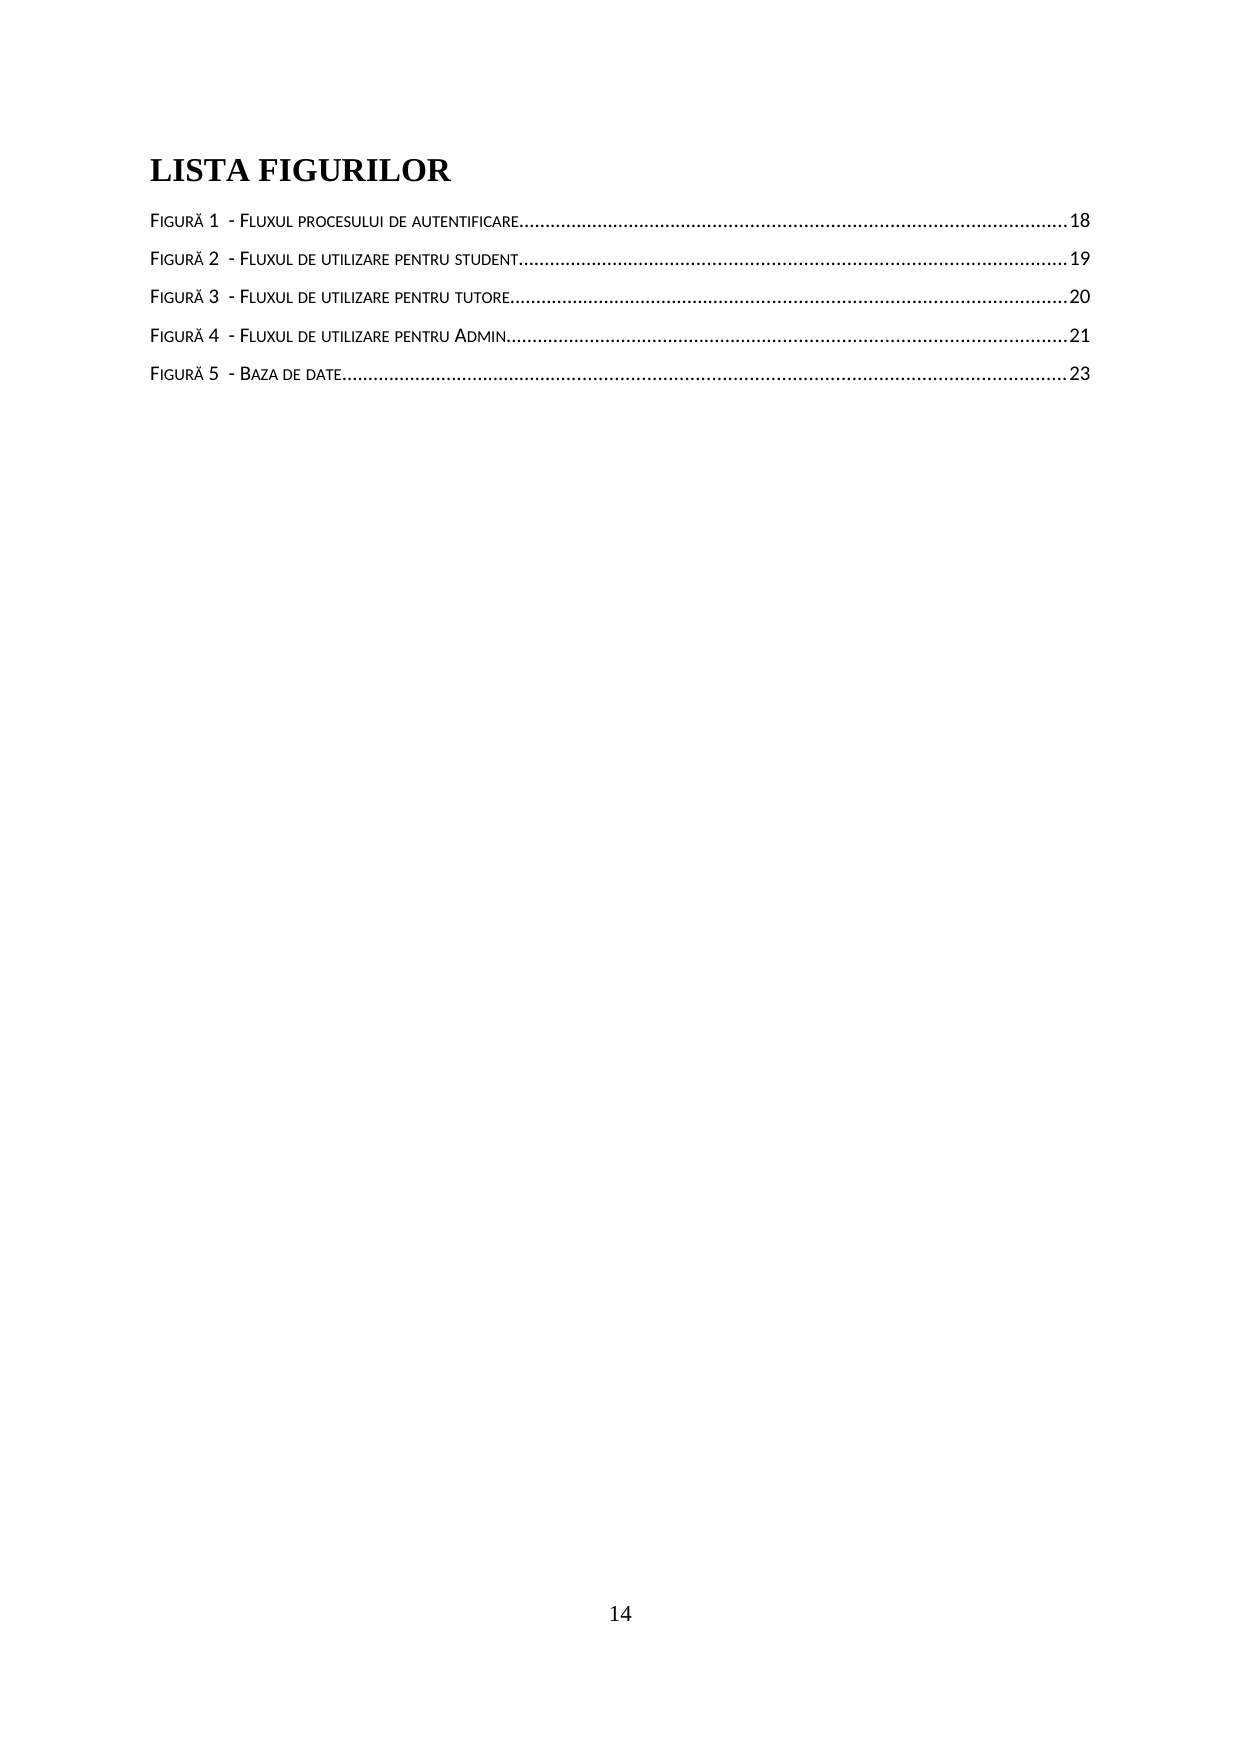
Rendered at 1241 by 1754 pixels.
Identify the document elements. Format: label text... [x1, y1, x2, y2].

text Figură 1 - Fluxul procesului de autentificare 18 [150, 207, 1090, 233]
text Figură 3 - Fluxul de utilizare pentru tutore 20 [150, 284, 1090, 309]
text Figură 5 - Baza de date 23 [150, 360, 1090, 385]
text Figură 4 - Fluxul de utilizare pentru Admin 21 [150, 322, 1090, 347]
text LISTA FIGURILOR [150, 150, 1090, 188]
text Figură 2 - Fluxul de utilizare pentru student 19 [150, 246, 1090, 271]
